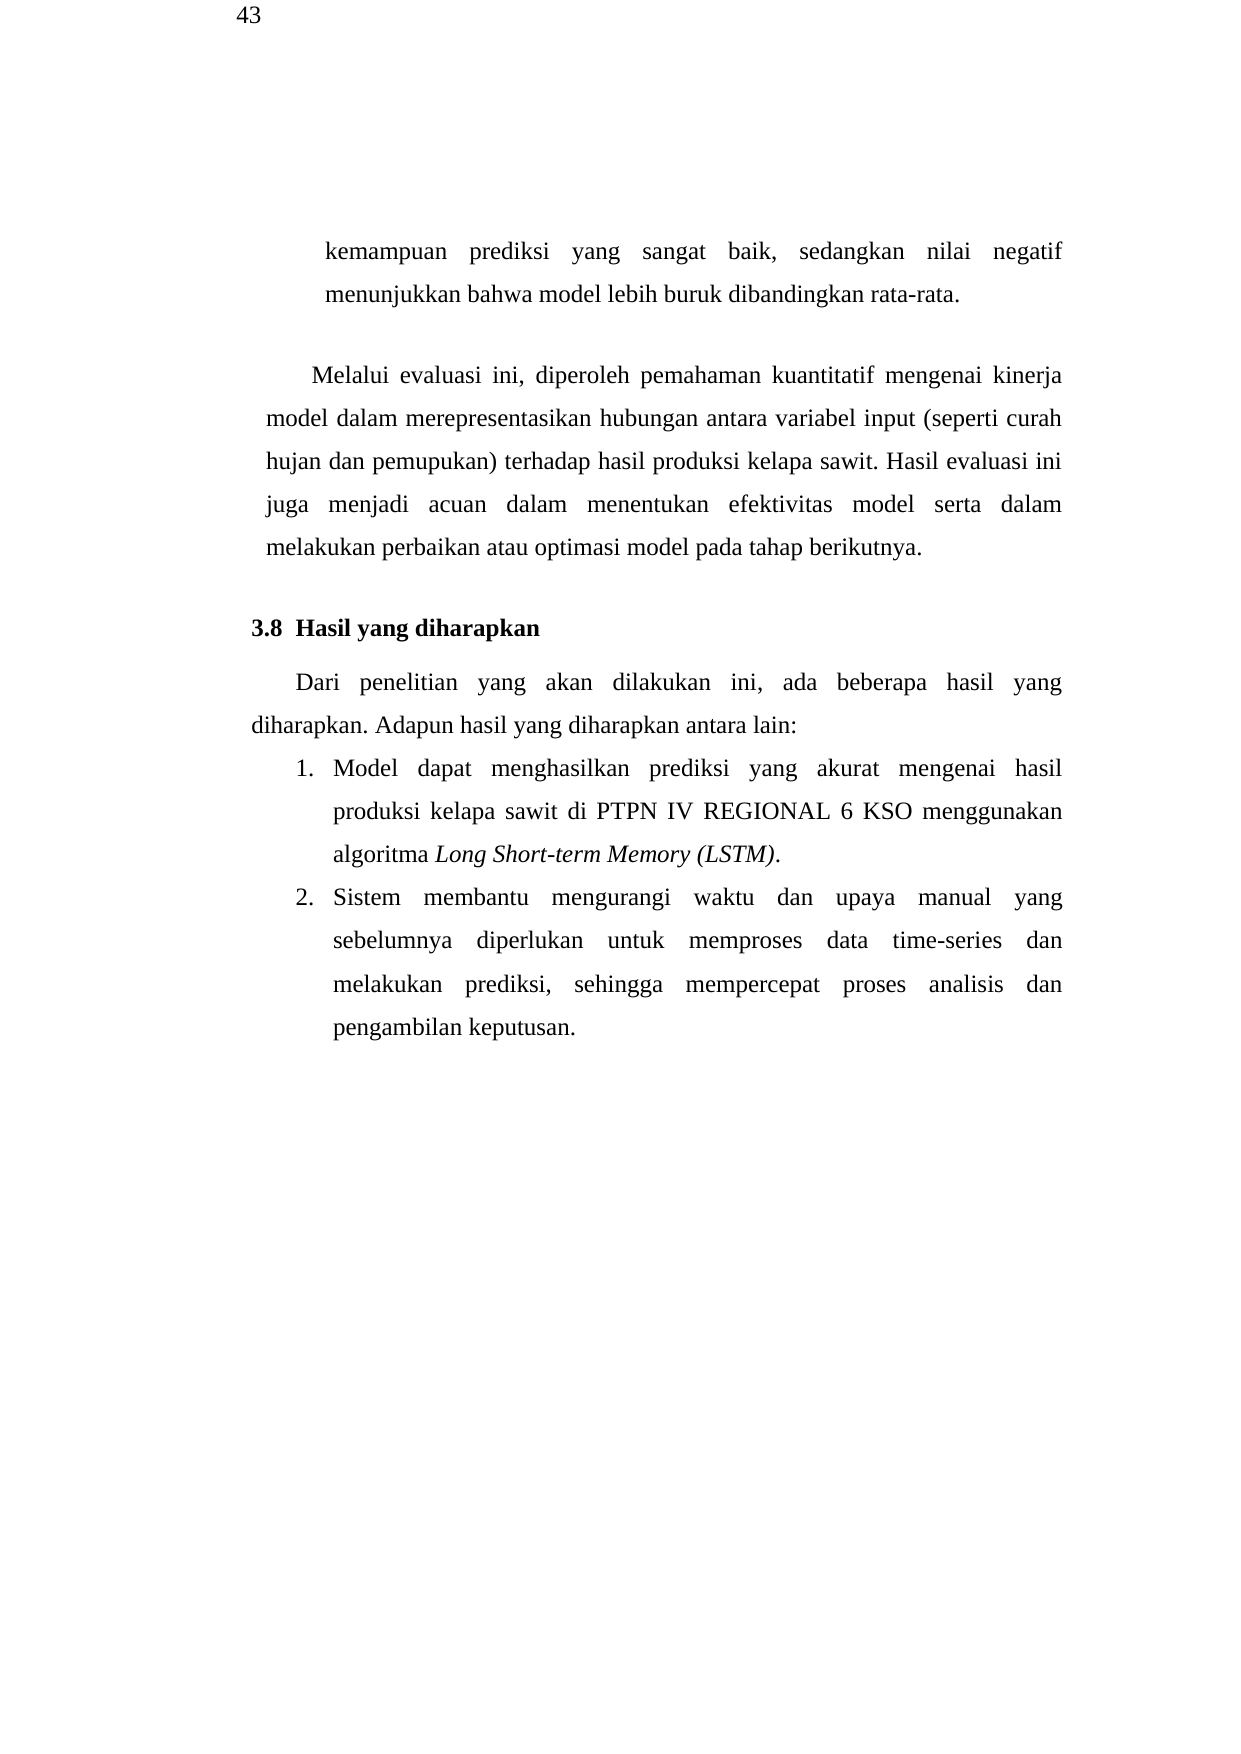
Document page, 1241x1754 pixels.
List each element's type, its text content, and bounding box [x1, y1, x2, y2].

list Sistem membantu mengurangi waktu dan upaya manual yang sebelumnya diperlukan untuk memproses data time-series dan melakukan prediksi, sehingga mempercepat proses analisis dan pengambilan keputusan. [295, 882, 1063, 1041]
list Melalui evaluasi ini, diperoleh pemahaman kuantitatif mengenai kinerja model dalam merepresentasikan hubungan antara variabel input (seperti curah hujan dan pemupukan) terhadap hasil produksi kelapa sawit. Hasil evaluasi ini juga menjadi acuan dalam menentukan efektivitas model serta dalam melakukan perbaikan atau optimasi model pada tahap berikutnya. [266, 360, 1063, 561]
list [287, 236, 1063, 308]
list Model dapat menghasilkan prediksi yang akurat mengenai hasil produksi kelapa sawit di PTPN IV REGIONAL 6 KSO menggunakan algoritma Long Short-term Memory (LSTM). [295, 753, 1063, 868]
subtitle Hasil yang diharapkan [251, 613, 1063, 642]
text Dari penelitian yang akan dilakukan ini, ada beberapa hasil yang diharapkan. Adapun hasil yang diharapkan antara lain: [251, 667, 1063, 739]
